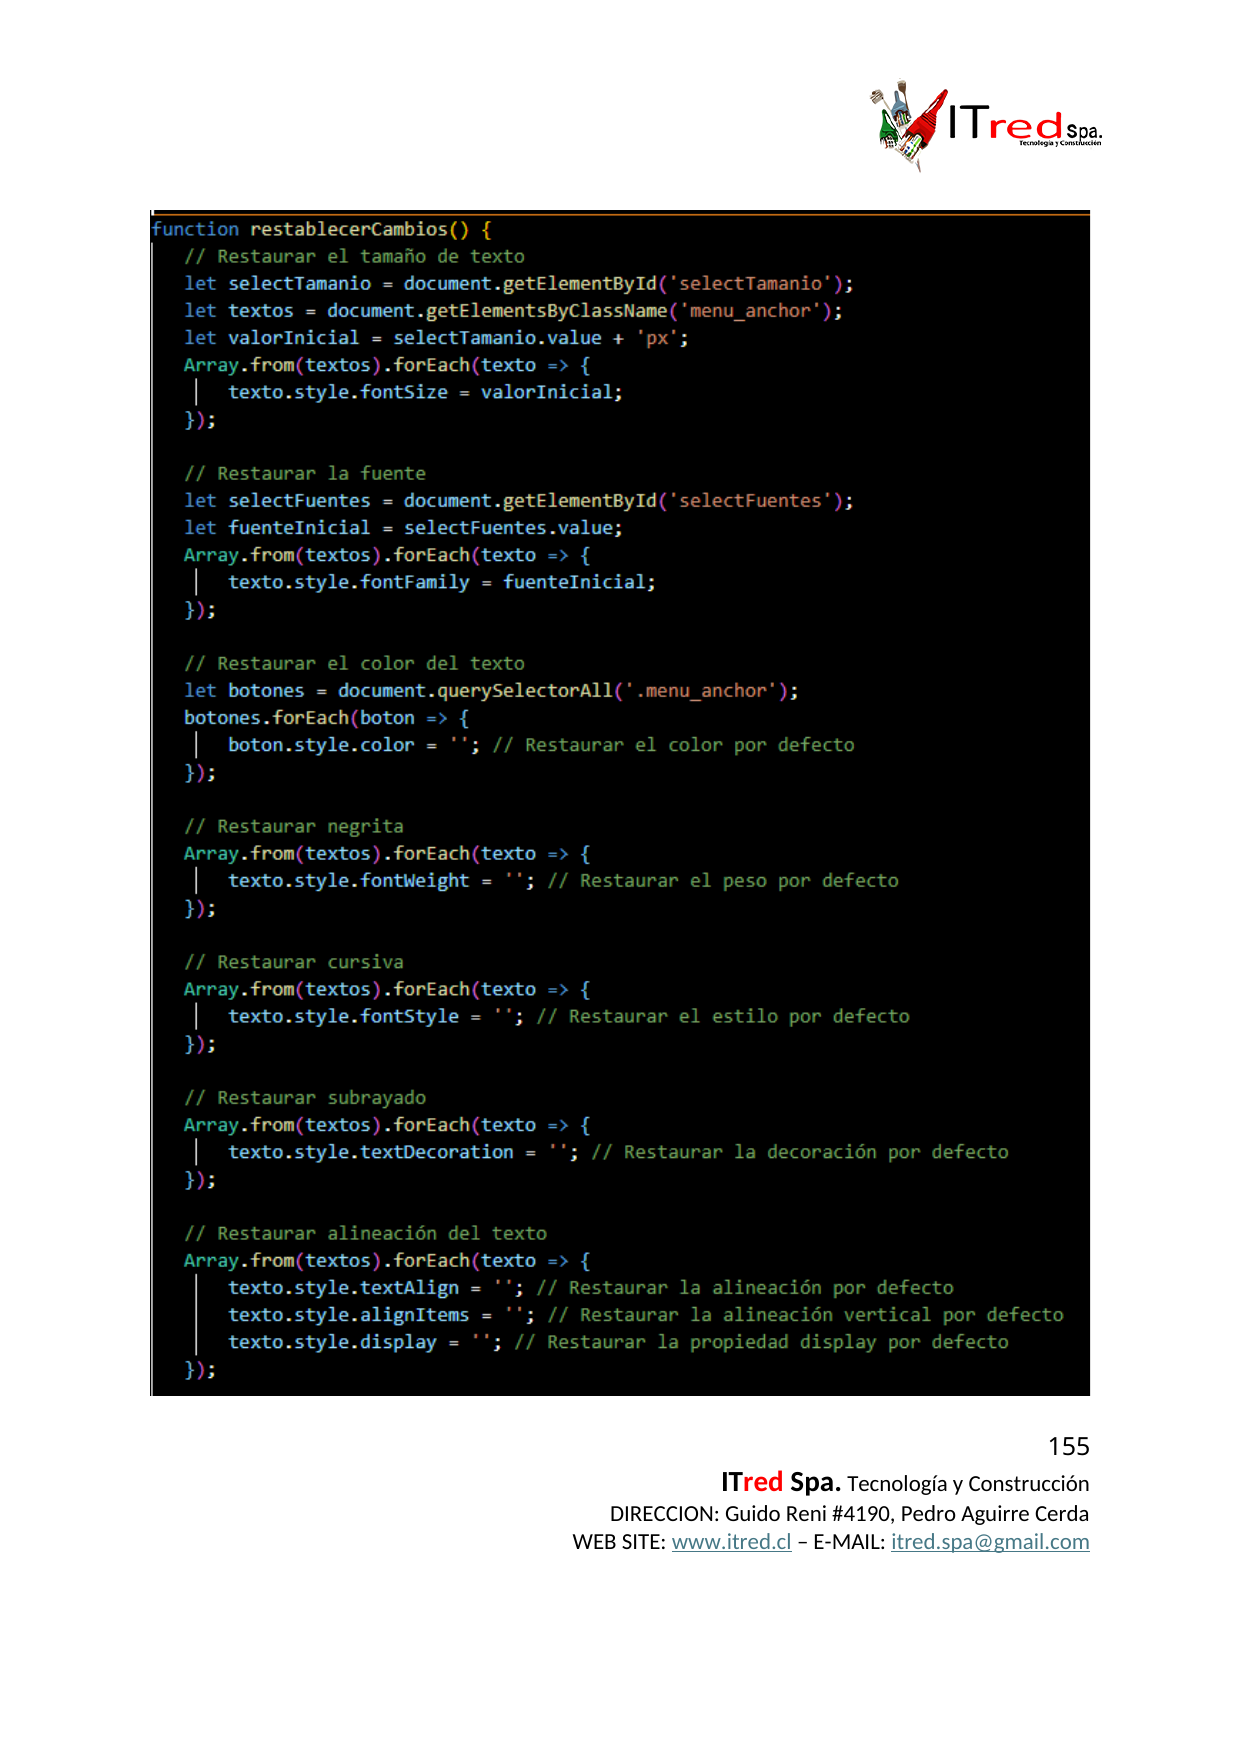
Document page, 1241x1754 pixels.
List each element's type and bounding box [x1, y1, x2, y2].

picture [868, 77, 1102, 174]
picture [150, 210, 1091, 1396]
